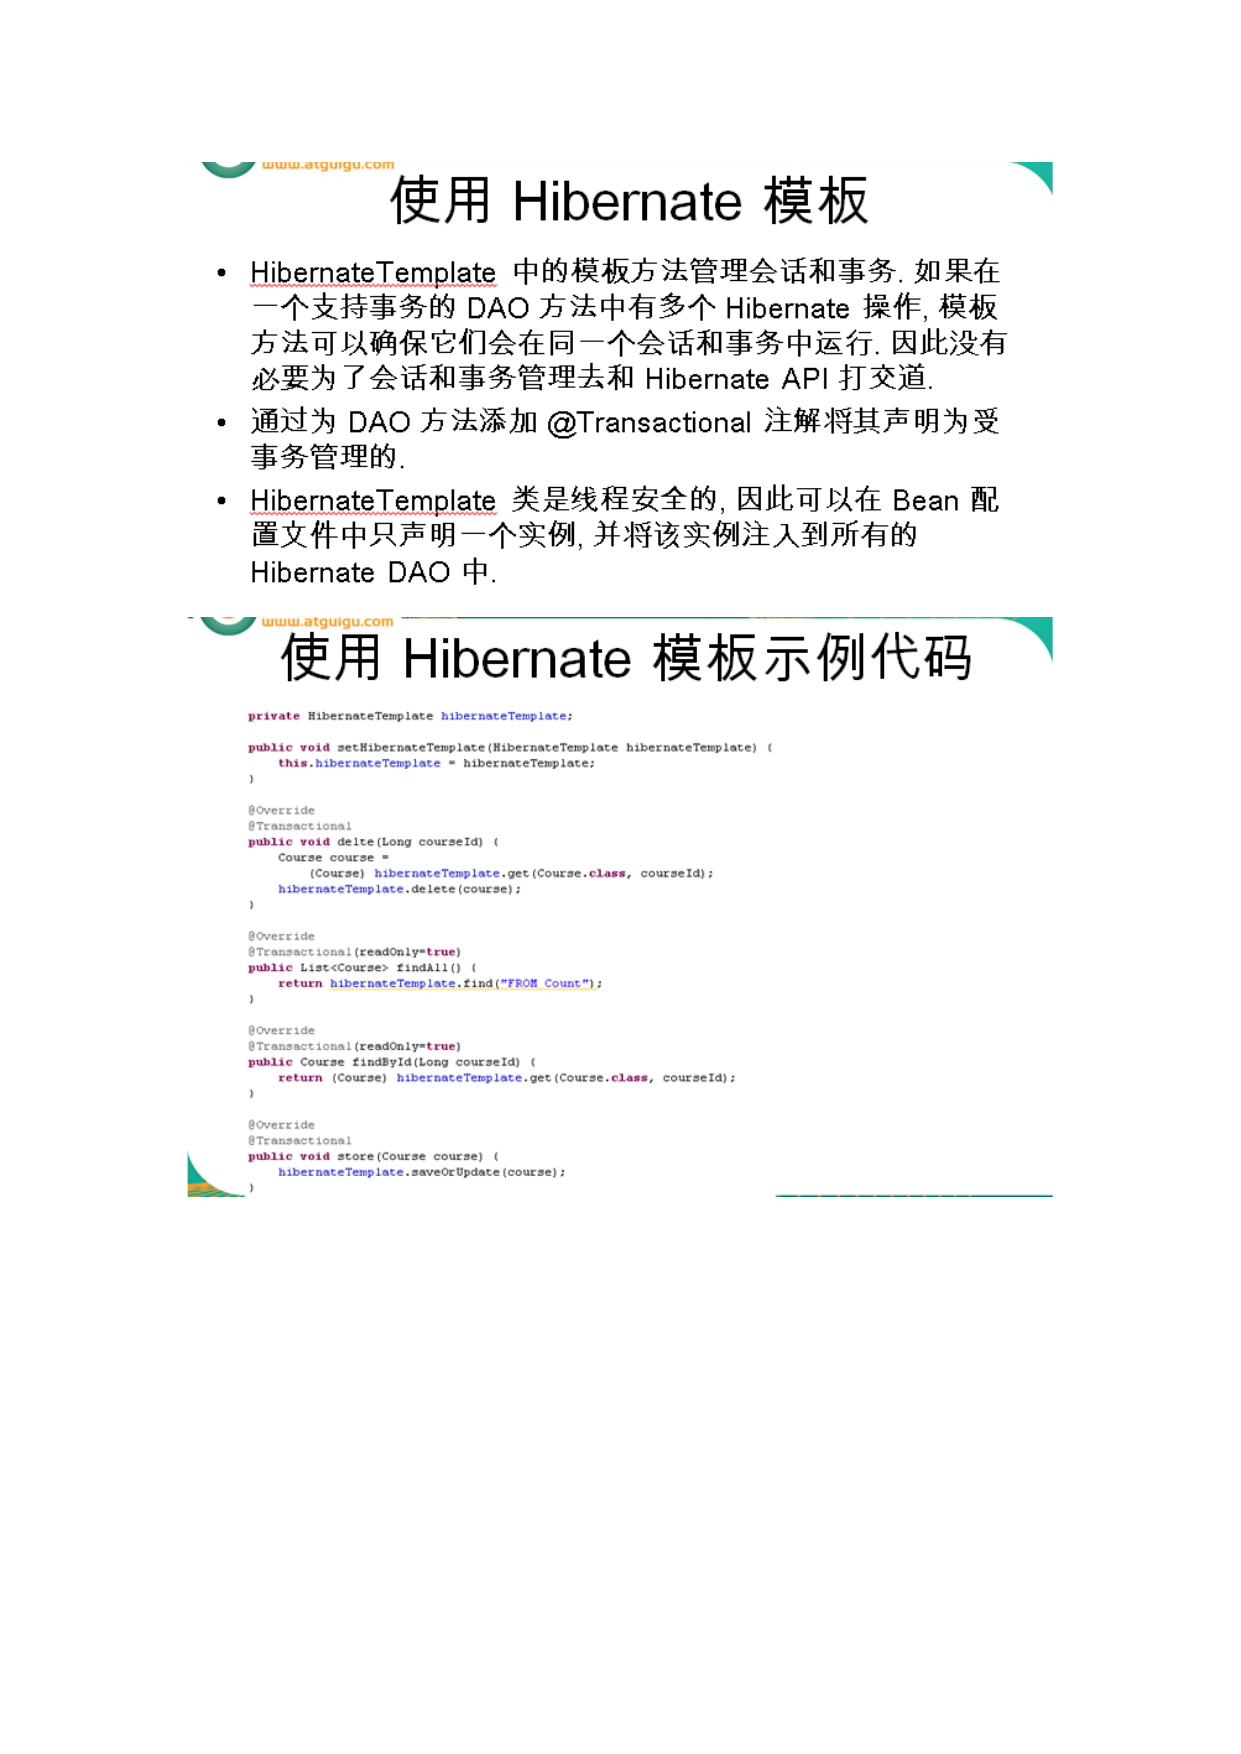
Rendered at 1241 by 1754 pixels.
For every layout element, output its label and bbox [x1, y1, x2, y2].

picture [187, 162, 1053, 601]
picture [187, 617, 1053, 1197]
